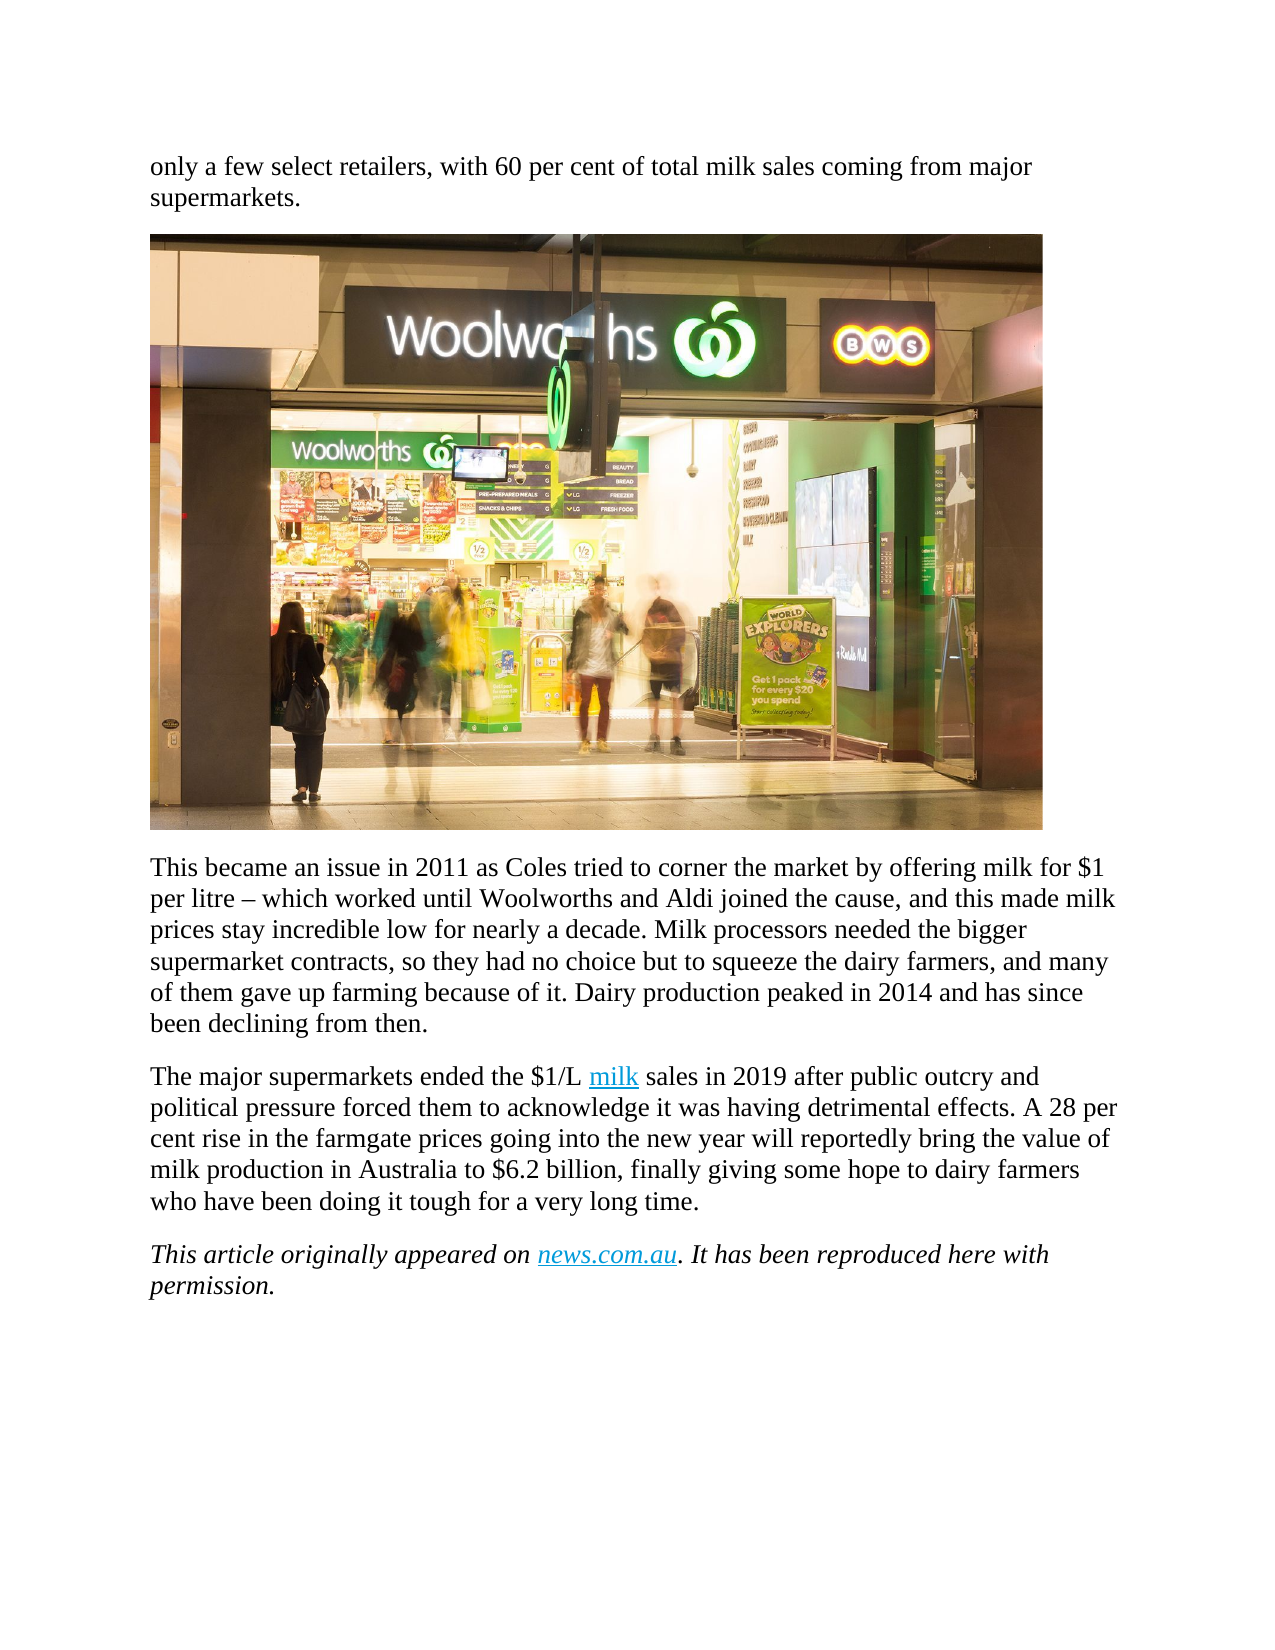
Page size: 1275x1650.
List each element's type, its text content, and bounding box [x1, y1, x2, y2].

text The major supermarkets ended the $1/L milk sales in 2019 after public outcry and political pressure forced them to acknowledge it was having detrimental effects. A 28 per cent rise in the farmgate prices going into the new year will reportedly bring the value of milk production in Australia to $6.2 billion, finally giving some hope to dairy farmers who have been doing it tough for a very long time. [150, 1060, 1125, 1216]
picture [150, 234, 1043, 830]
text This became an issue in 2011 as Coles tried to corner the market by offering milk for $1 per litre – which worked until Woolworths and Aldi joined the cause, and this made milk prices stay incredible low for nearly a decade. Milk processors needed the bigger supermarket contracts, so they had no choice but to squeeze the dairy farmers, and many of them gave up farming because of it. Dairy production peaked in 2014 and has since been declining from then. [150, 851, 1125, 1038]
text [150, 150, 1125, 212]
text This article originally appeared on news.com.au. It has been reproduced here with permission. [150, 1238, 1125, 1300]
